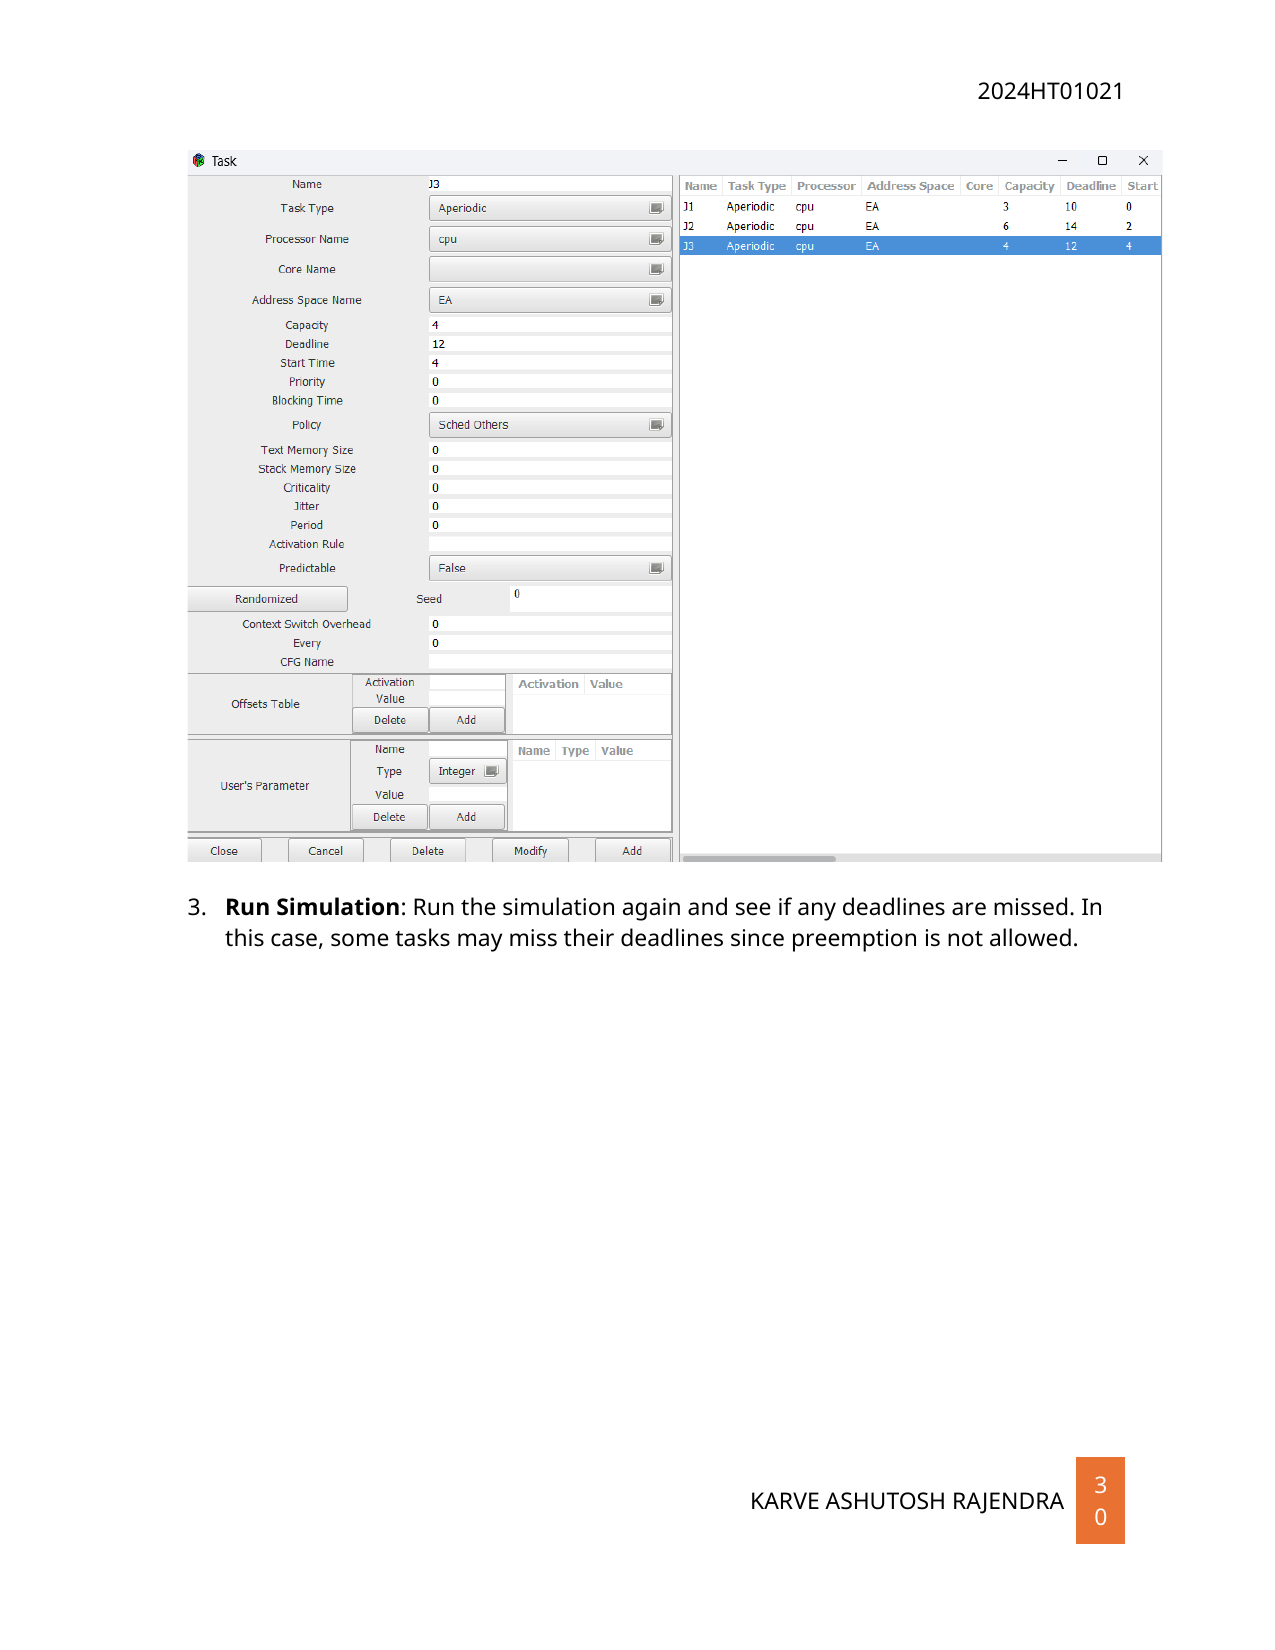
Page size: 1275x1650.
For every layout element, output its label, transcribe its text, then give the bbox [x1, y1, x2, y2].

list Run Simulation: Run the simulation again and see if any deadlines are missed. In this case, some tasks may miss their deadlines since preemption is not allowed. [187, 891, 1125, 953]
picture [187, 150, 1163, 862]
